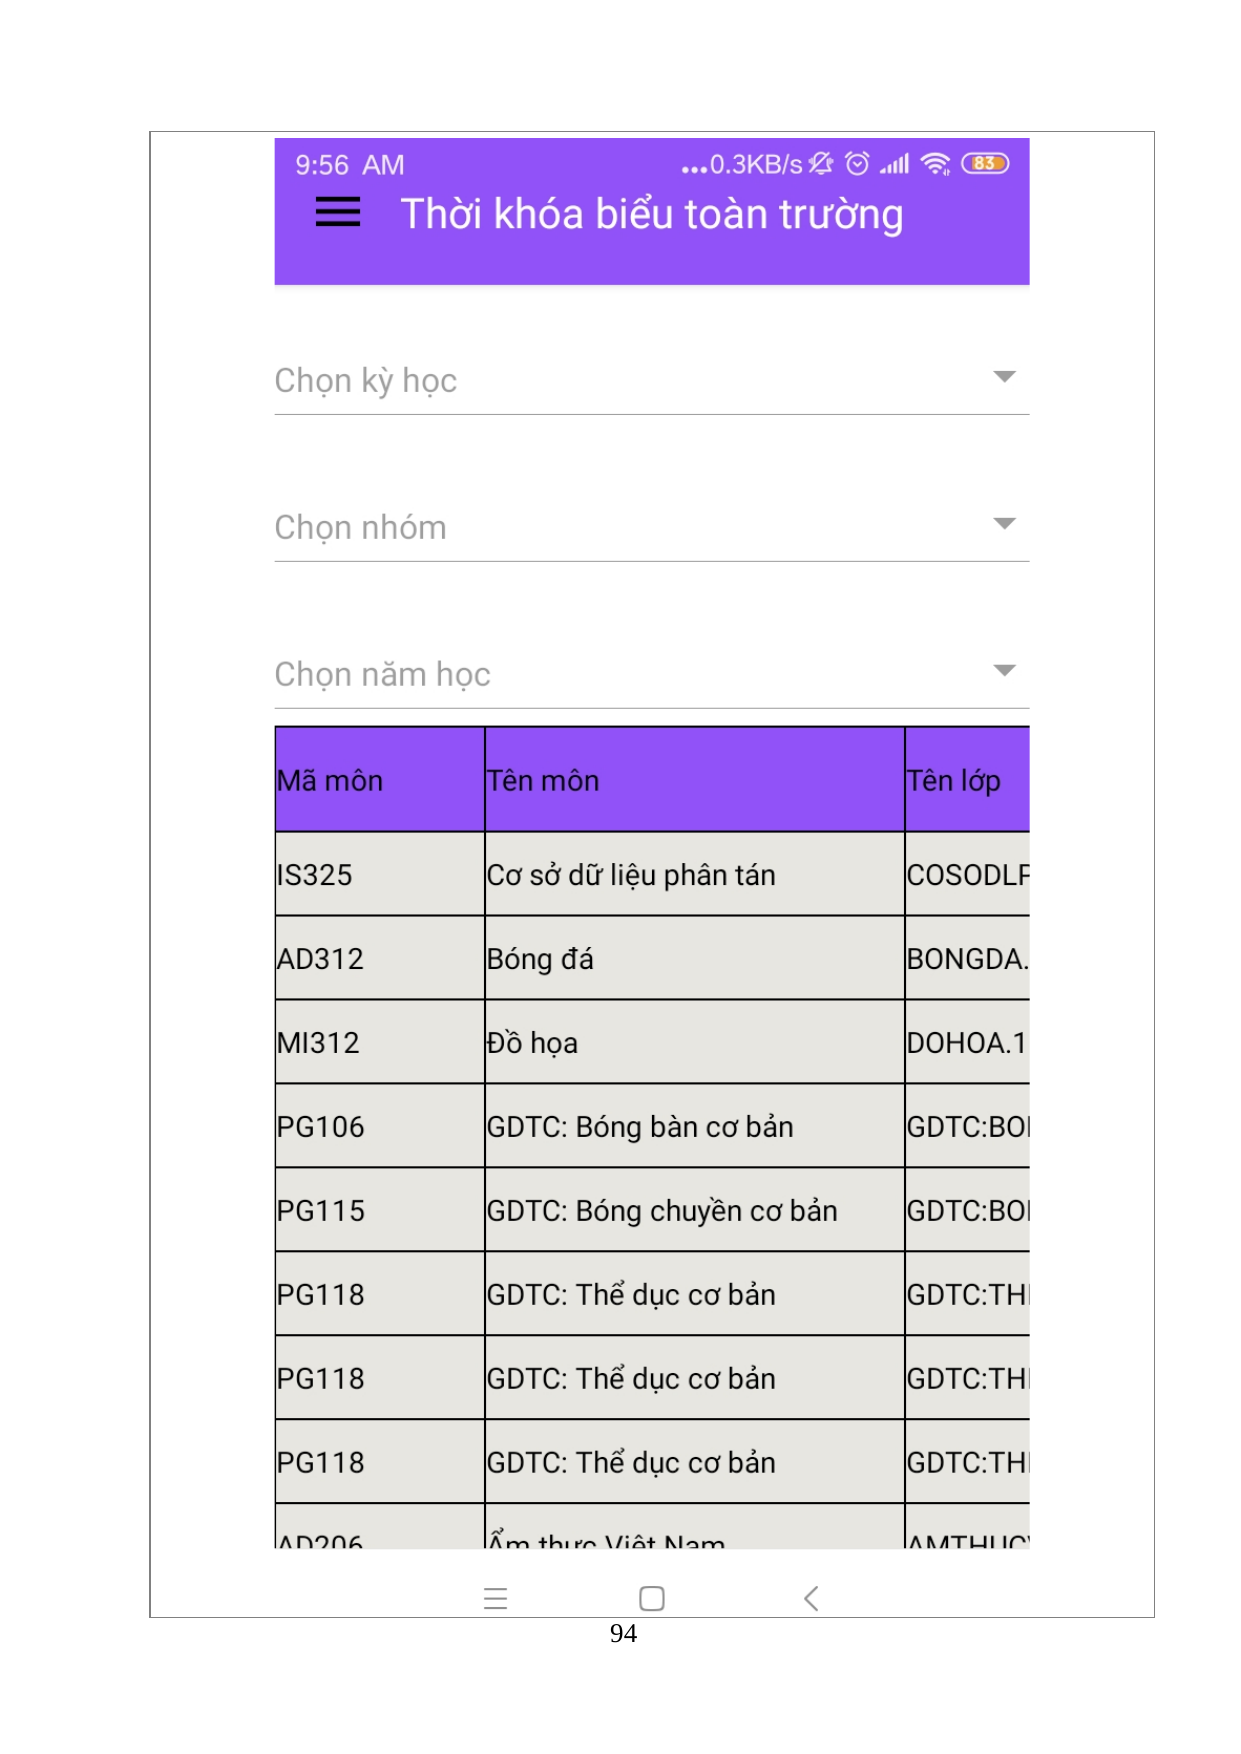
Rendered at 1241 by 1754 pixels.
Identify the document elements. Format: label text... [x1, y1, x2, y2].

picture [274, 138, 1030, 1617]
table_cell Hình 7.5 Giao diện thời khóa biểu toàn trường [151, 132, 1154, 1617]
